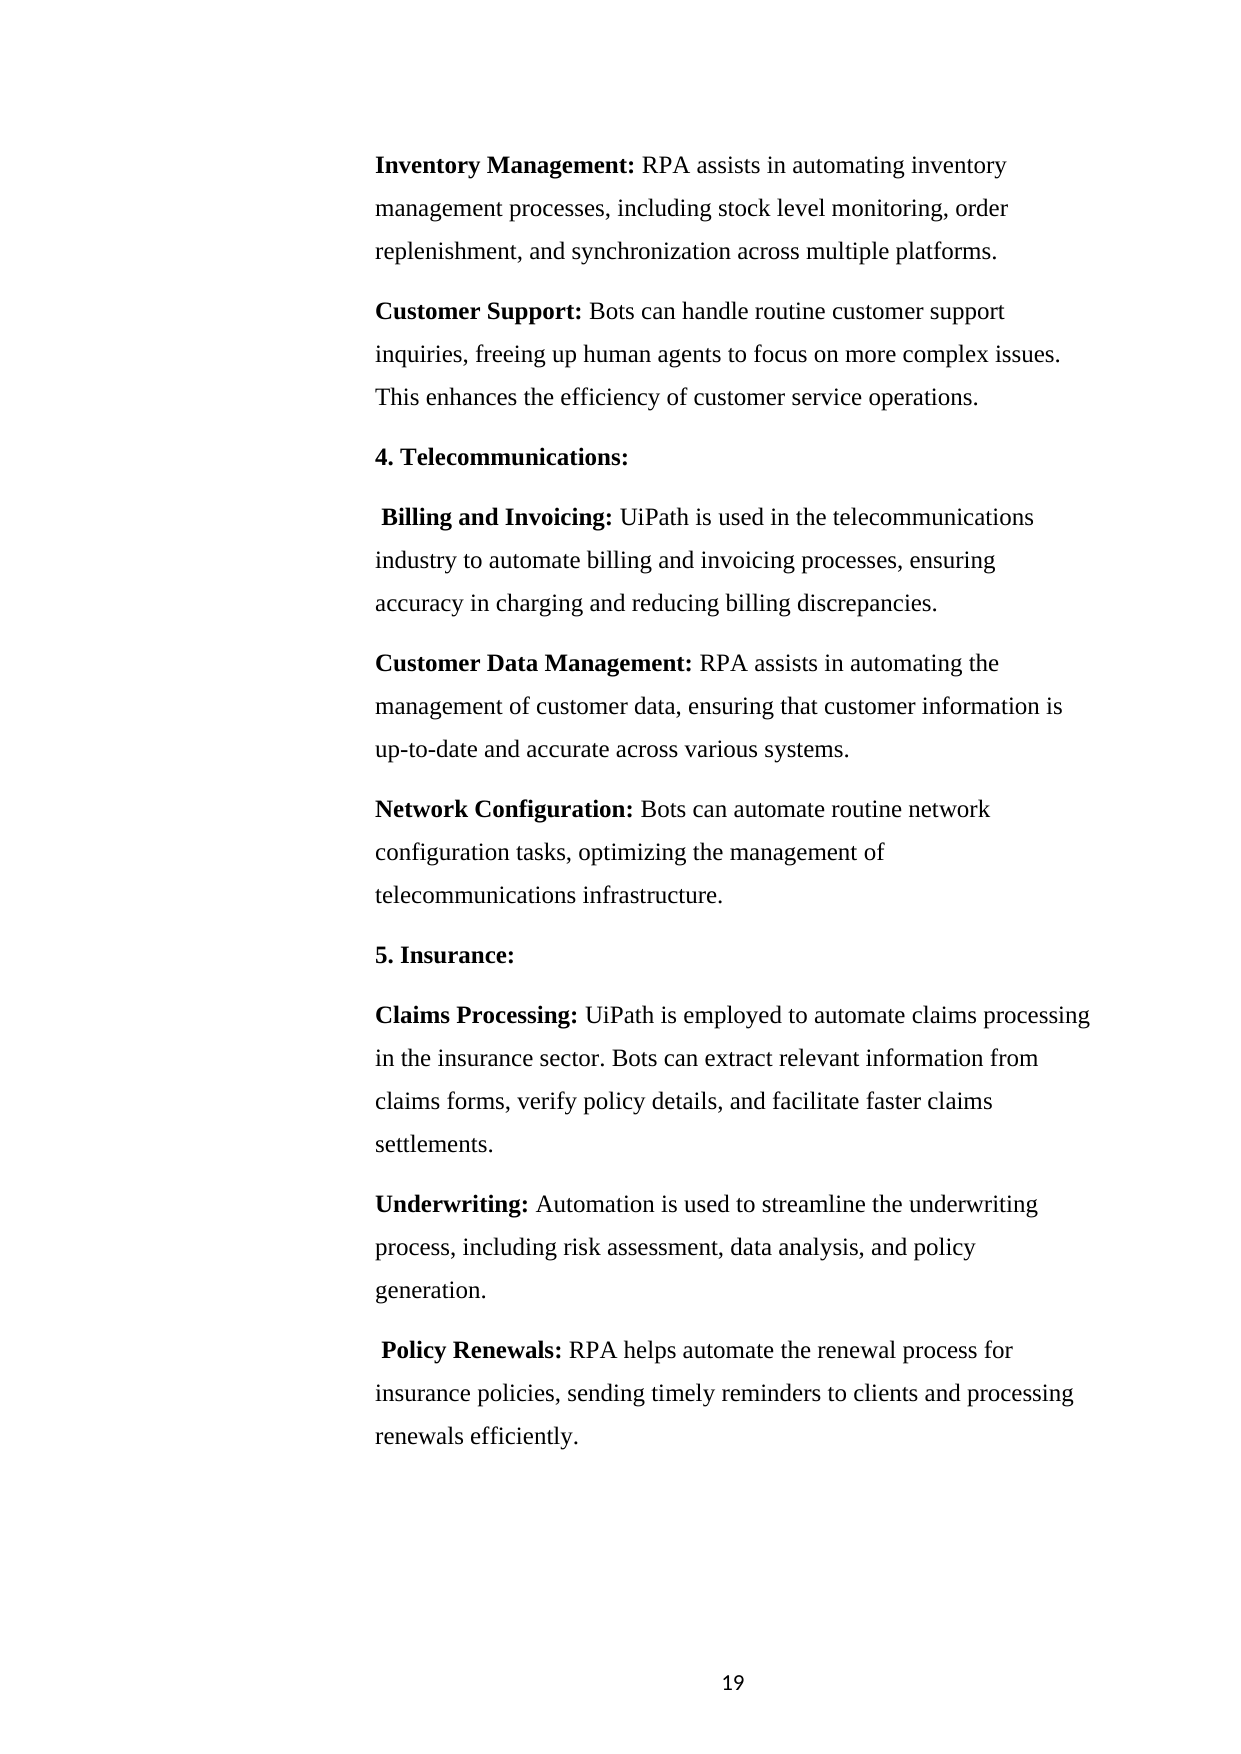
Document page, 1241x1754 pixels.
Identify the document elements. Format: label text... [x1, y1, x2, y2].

text 4. Telecommunications: [375, 442, 1090, 471]
text Claims Processing: UiPath is employed to automate claims processing in the insurance sector. Bots can extract relevant information from claims forms, verify policy details, and facilitate faster claims settlements. [375, 1000, 1090, 1158]
text Network Configuration: Bots can automate routine network configuration tasks, optimizing the management of telecommunications infrastructure. [375, 794, 1090, 909]
text Underwriting: Automation is used to streamline the underwriting process, including risk assessment, data analysis, and policy generation. [375, 1189, 1090, 1304]
text Billing and Invoicing: UiPath is used in the telecommunications industry to automate billing and invoicing processes, ensuring accuracy in charging and reducing billing discrepancies. [375, 502, 1090, 617]
text Policy Renewals: RPA helps automate the renewal process for insurance policies, sending timely reminders to clients and processing renewals efficiently. [375, 1335, 1090, 1450]
text Customer Support: Bots can handle routine customer support inquiries, freeing up human agents to focus on more complex issues. This enhances the efficiency of customer service operations. [375, 296, 1090, 411]
text Customer Data Management: RPA assists in automating the management of customer data, ensuring that customer information is up-to-date and accurate across various systems. [375, 648, 1090, 763]
text 5. Insurance: [375, 940, 1090, 969]
text Inventory Management: RPA assists in automating inventory management processes, including stock level monitoring, order replenishment, and synchronization across multiple platforms. [375, 150, 1090, 265]
